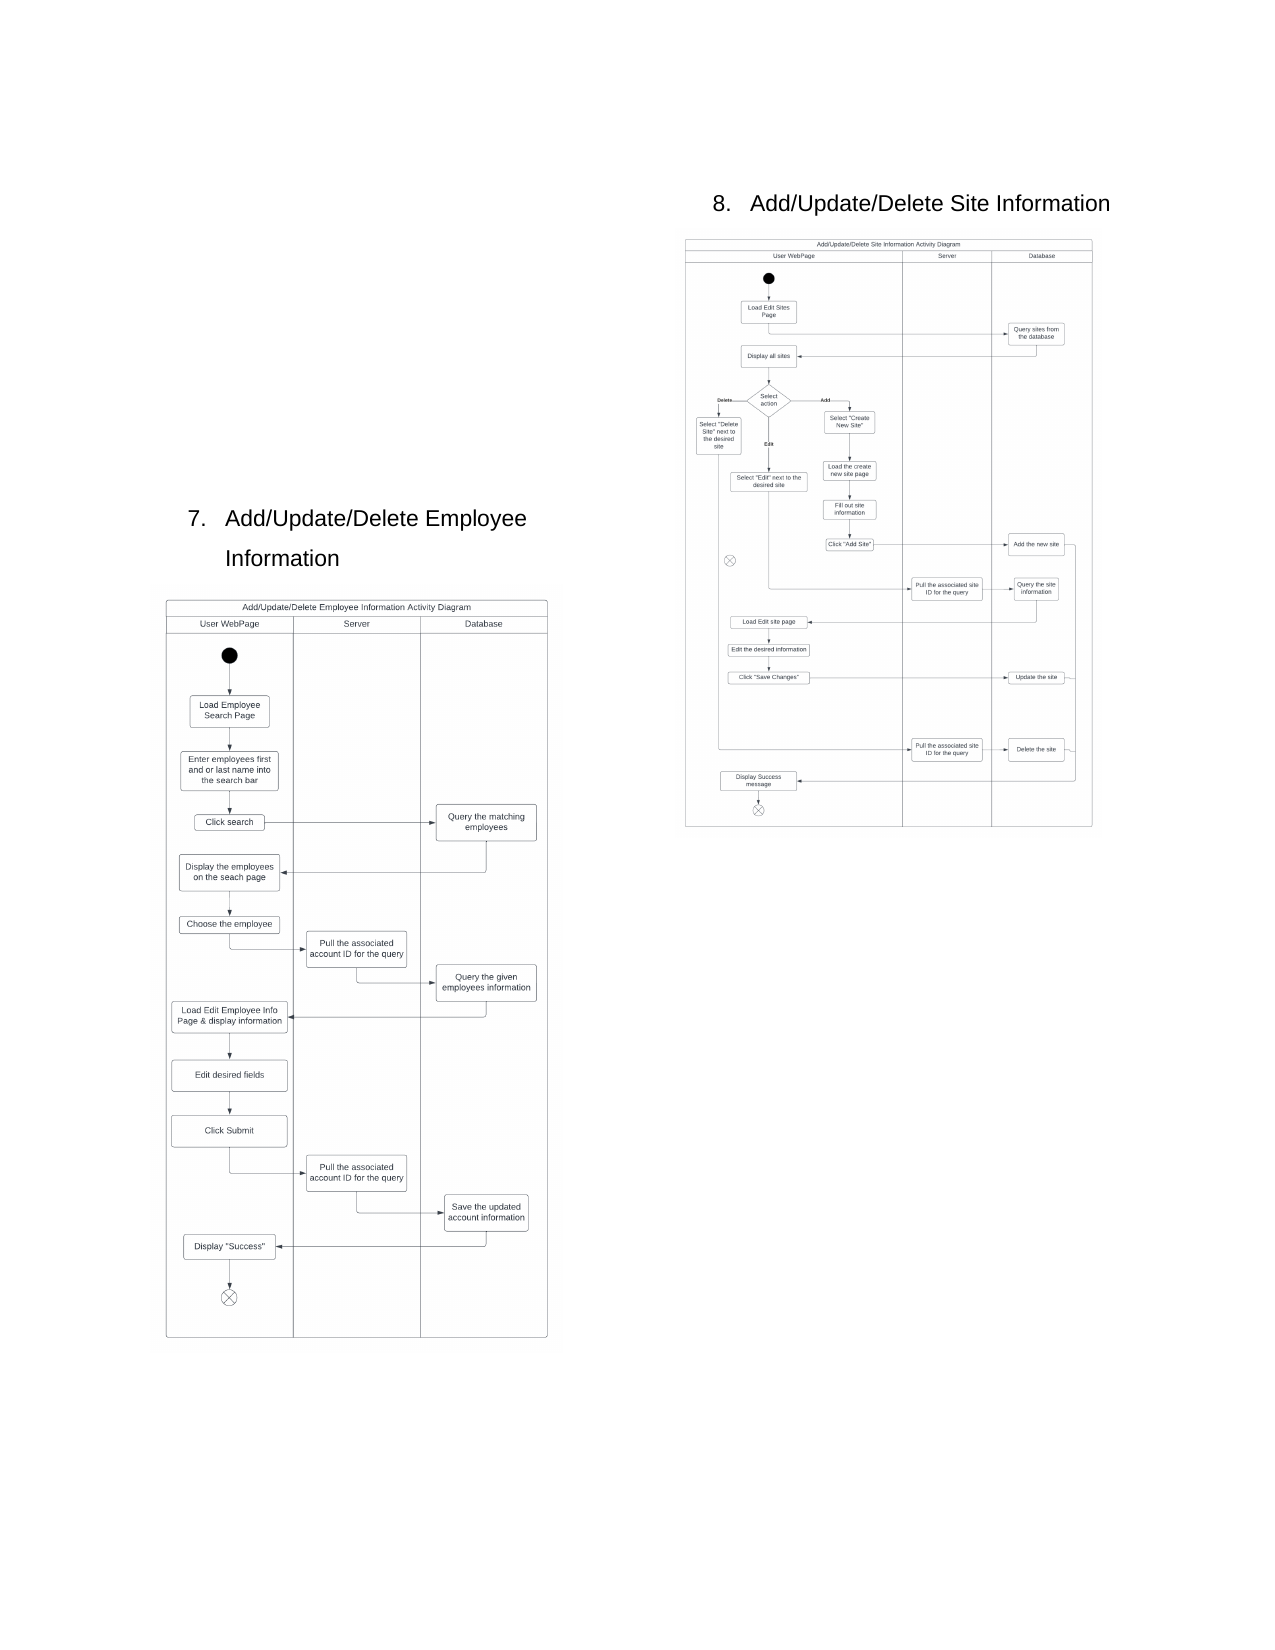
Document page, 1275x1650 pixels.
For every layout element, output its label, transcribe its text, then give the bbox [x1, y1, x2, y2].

picture [675, 228, 1103, 838]
picture [150, 584, 563, 1353]
list Add/Update/Delete Site Information [712, 189, 1125, 216]
list Add/Update/Delete Employee Information [187, 505, 600, 571]
